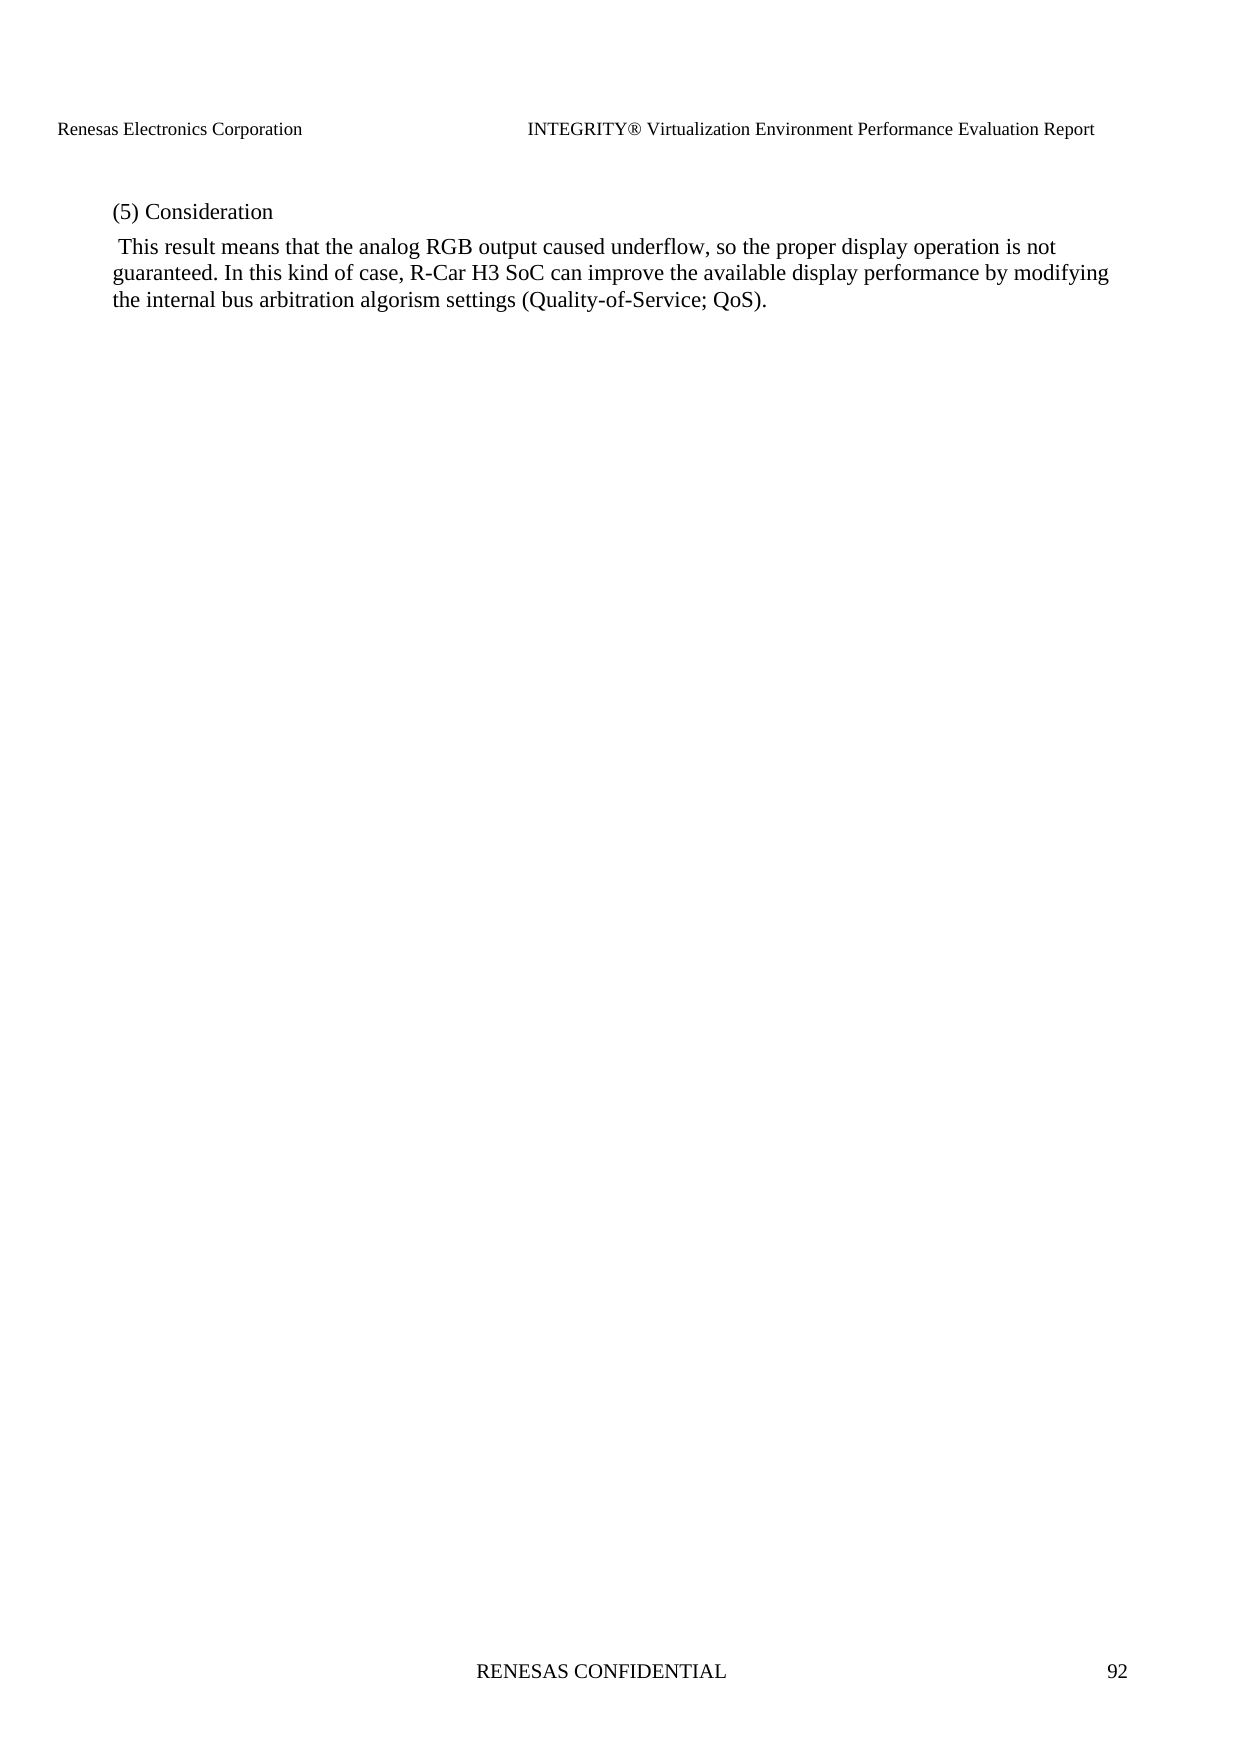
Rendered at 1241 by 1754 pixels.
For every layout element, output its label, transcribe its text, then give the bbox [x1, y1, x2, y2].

list Consideration [112, 198, 1128, 225]
text This result means that the analog RGB output caused underflow, so the proper display operation is not guaranteed. In this kind of case, R-Car H3 SoC can improve the available display performance by modifying the internal bus arbitration algorism settings (Quality-of-Service; QoS). [112, 233, 1128, 312]
